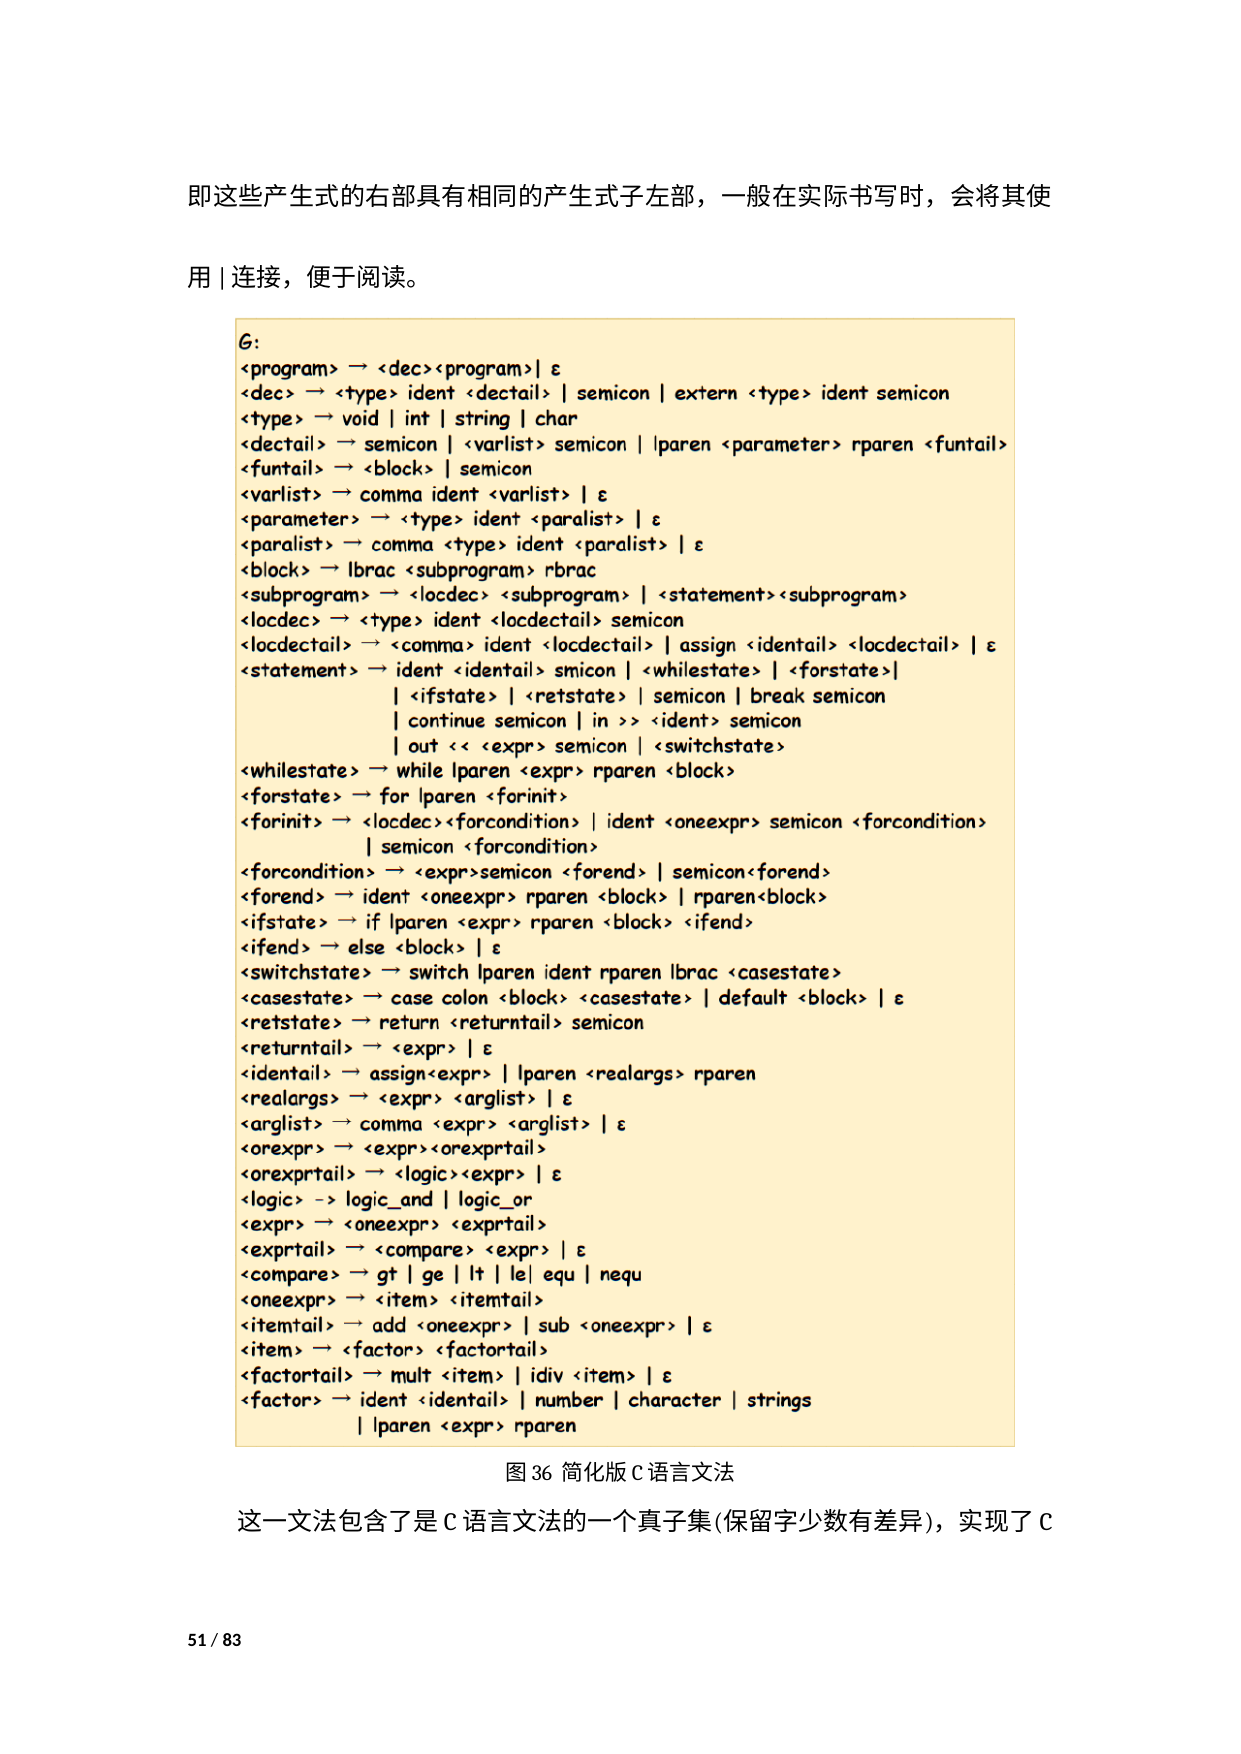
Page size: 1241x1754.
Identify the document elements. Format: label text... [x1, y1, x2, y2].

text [187, 162, 1053, 308]
picture [235, 319, 1015, 1447]
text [187, 1487, 1053, 1552]
text 图36 简化版C语言文法 [187, 1455, 1053, 1487]
